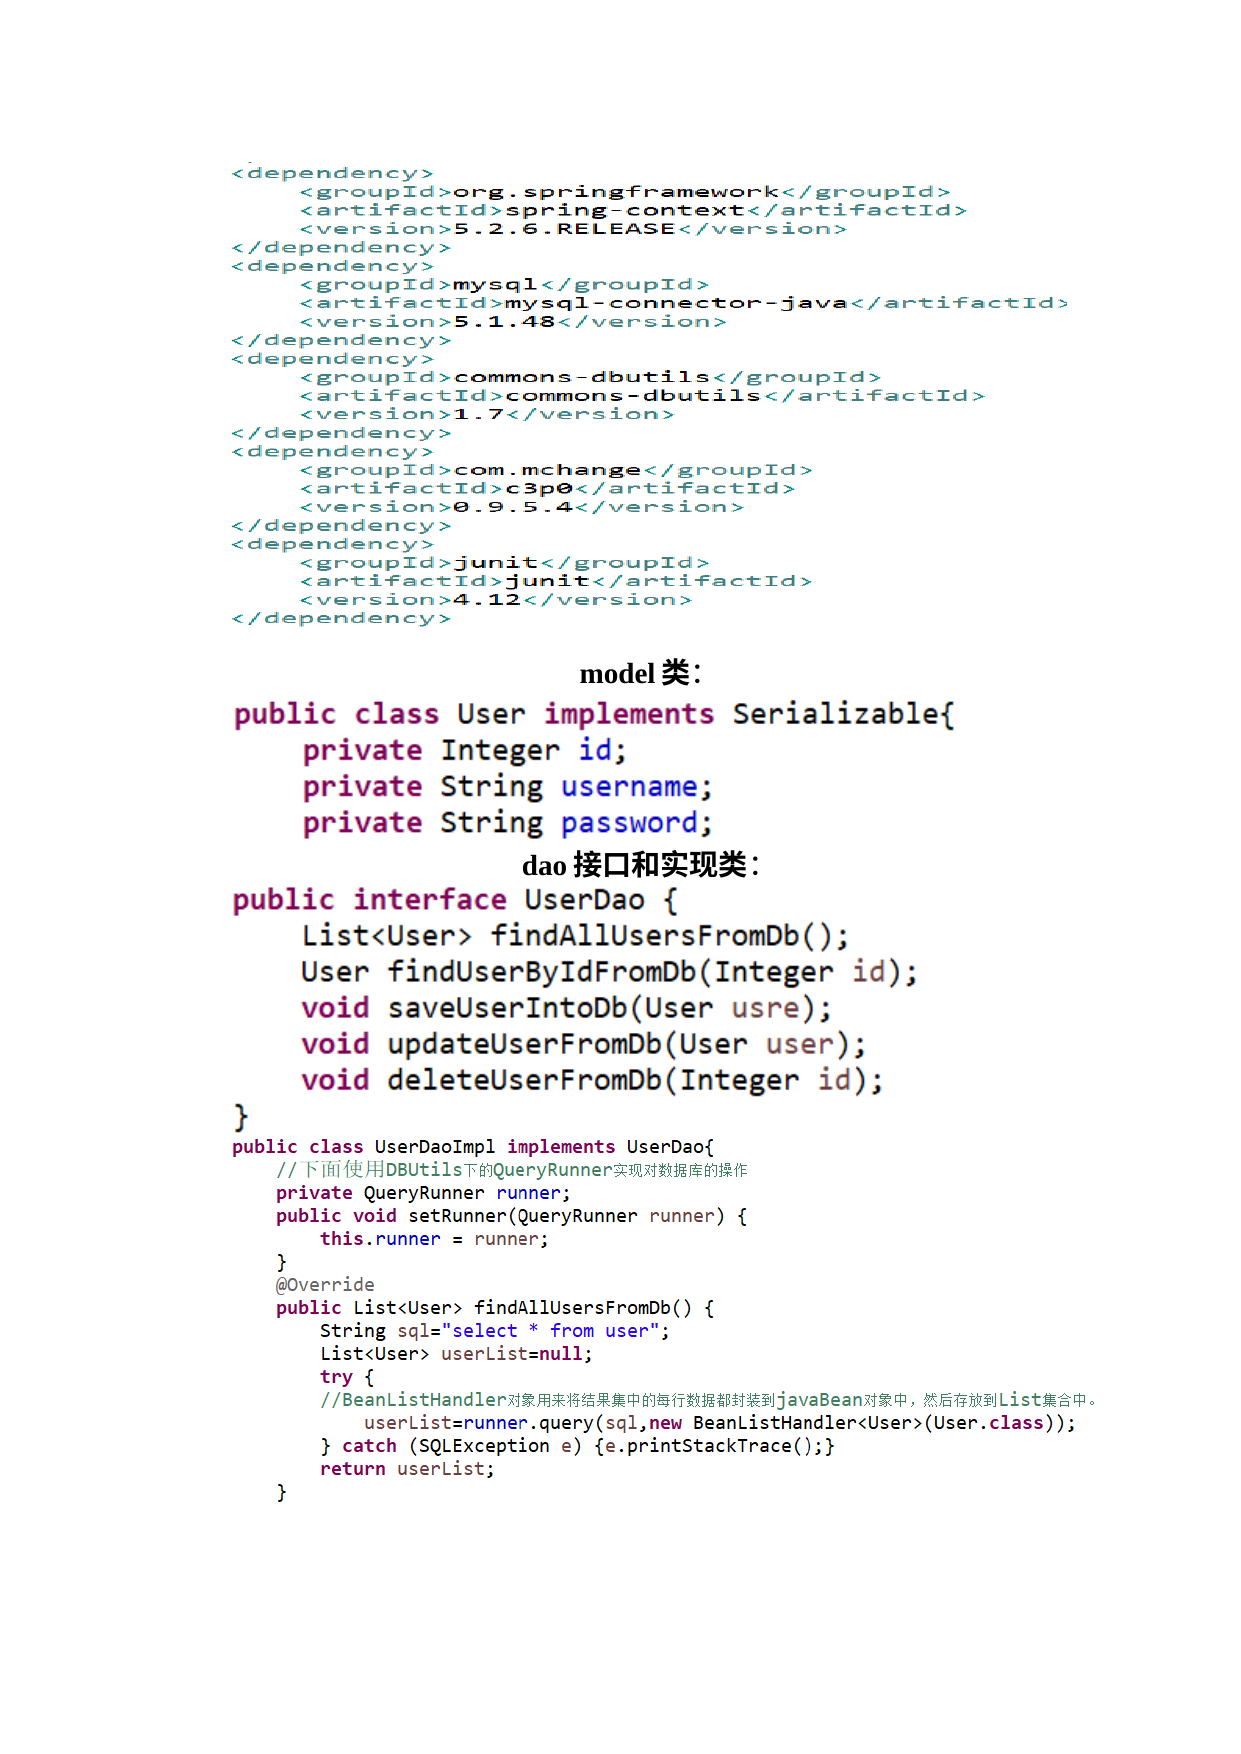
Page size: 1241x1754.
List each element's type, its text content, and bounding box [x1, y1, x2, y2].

picture [231, 162, 1068, 627]
picture [231, 884, 1097, 1503]
text dao接口和实现类： [187, 842, 1053, 884]
picture [231, 691, 966, 842]
text model类： [187, 649, 1053, 692]
